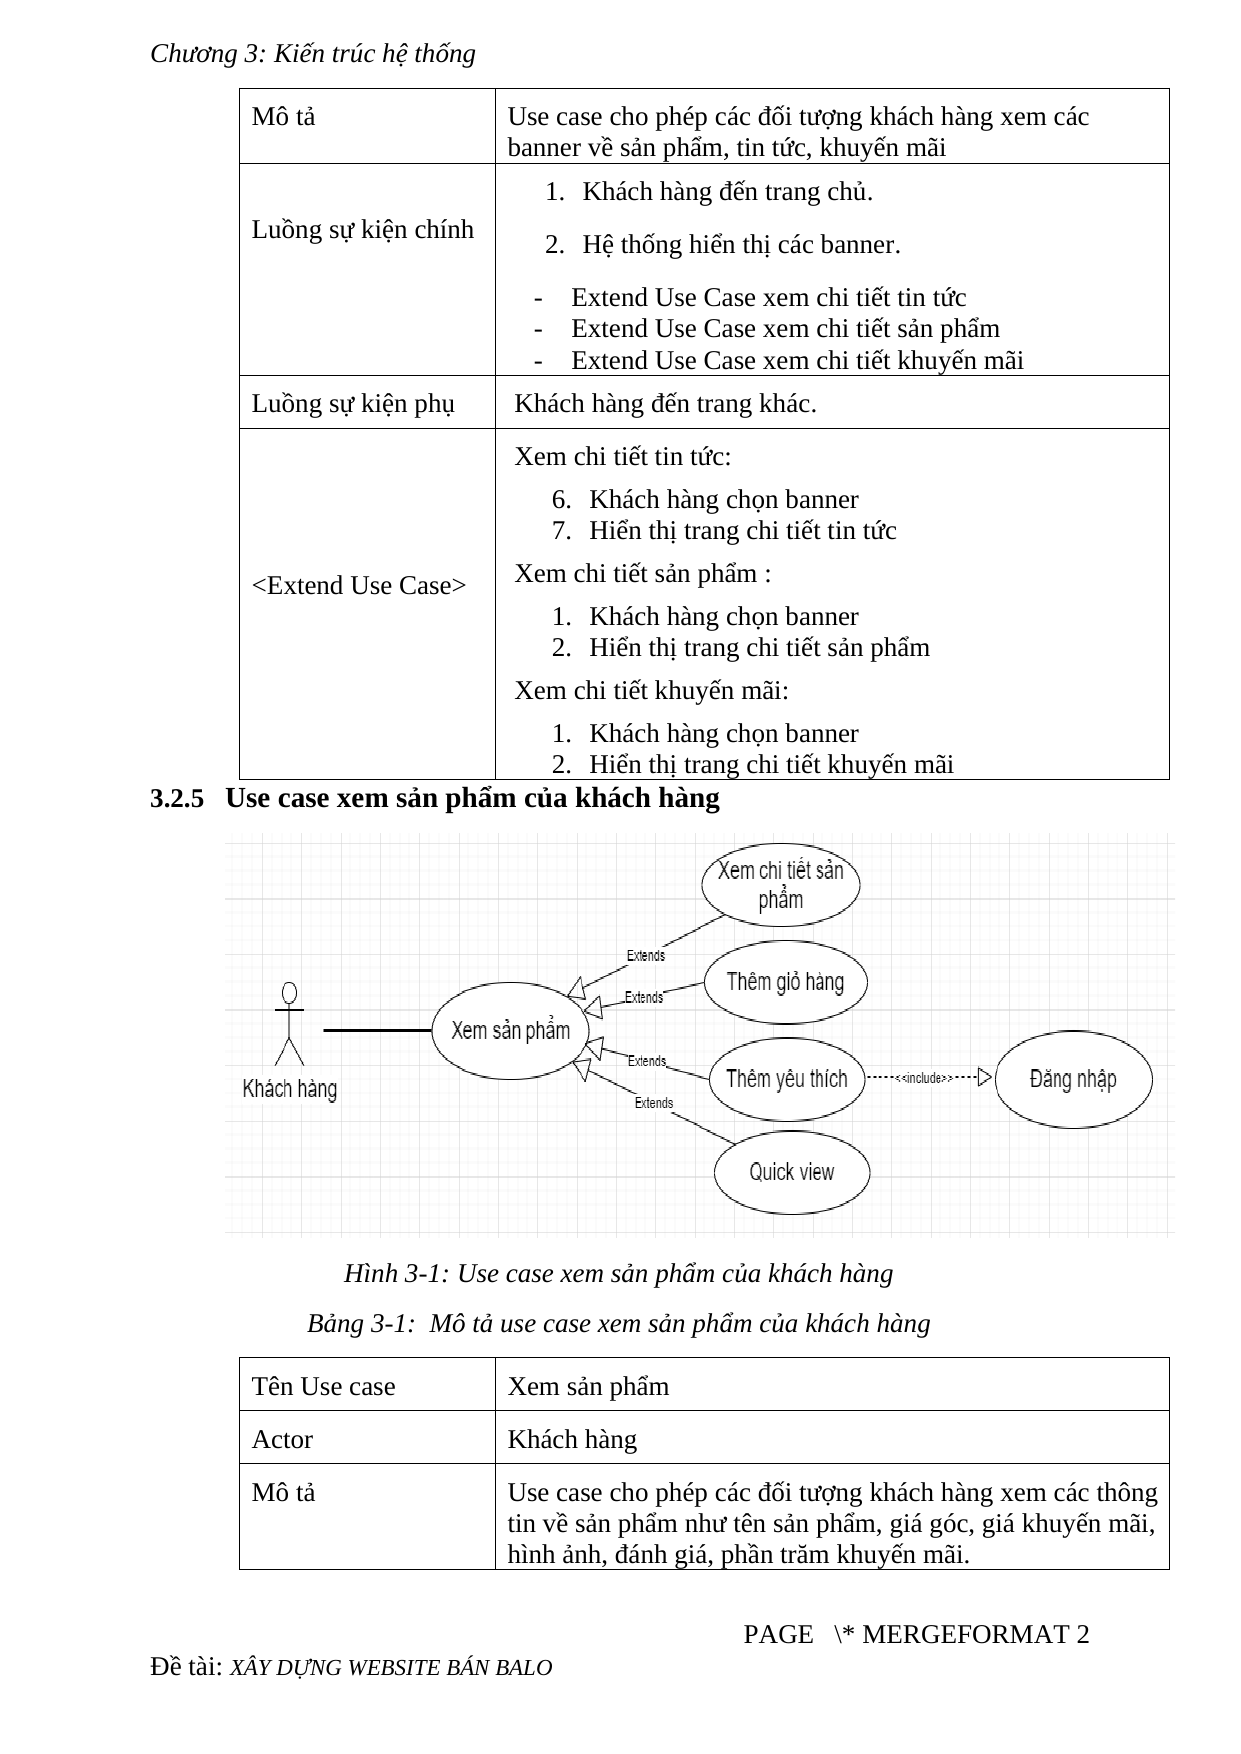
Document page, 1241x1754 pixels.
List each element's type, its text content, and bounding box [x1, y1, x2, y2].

table_cell <Extend Use Case> [240, 429, 495, 779]
picture [225, 833, 1175, 1238]
table_header Tên Use case [240, 1358, 495, 1410]
table_cell Mô tả [240, 1464, 495, 1569]
table_cell Actor [240, 1411, 495, 1463]
table_cell Xem chi tiết tin tức: Khách hàng chọn banner Hiển thị trang chi tiết tin tức Xem chi tiết sản phẩm : Khách hàng chọn banner Hiển thị trang chi tiết sản phẩm Xem chi tiết khuyến mãi: Khách hàng chọn banner Hiển thị trang chi tiết khuyến mãi [496, 429, 1169, 779]
table_cell Khách hàng đến trang khác. [496, 376, 1169, 428]
table_cell Khách hàng [496, 1411, 1169, 1463]
table_cell Mô tả [240, 89, 495, 163]
text Use case xem sản phẩm của khách hàng [150, 1257, 1090, 1288]
table_cell Khách hàng đến trang chủ. Hệ thống hiển thị các banner. Extend Use Case xem chi tiết tin tức Extend Use Case xem chi tiết sản phẩm Extend Use Case xem chi tiết khuyến mãi [496, 164, 1169, 375]
table_cell Use case cho phép các đối tượng khách hàng xem các banner về sản phẩm, tin tức, khuyến mãi [496, 89, 1169, 163]
table_cell Luồng sự kiện phụ [240, 376, 495, 428]
table_header Xem sản phẩm [496, 1358, 1169, 1410]
text Mô tả use case xem sản phẩm của khách hàng [150, 1307, 1090, 1338]
text Use case xem sản phẩm của khách hàng [150, 780, 1090, 814]
table_cell Use case cho phép các đối tượng khách hàng xem các thông tin về sản phẩm như tên sản phẩm, giá góc, giá khuyến mãi, hình ảnh, đánh giá, phần trăm khuyến mãi. [496, 1464, 1169, 1569]
table_cell Luồng sự kiện chính [240, 164, 495, 375]
